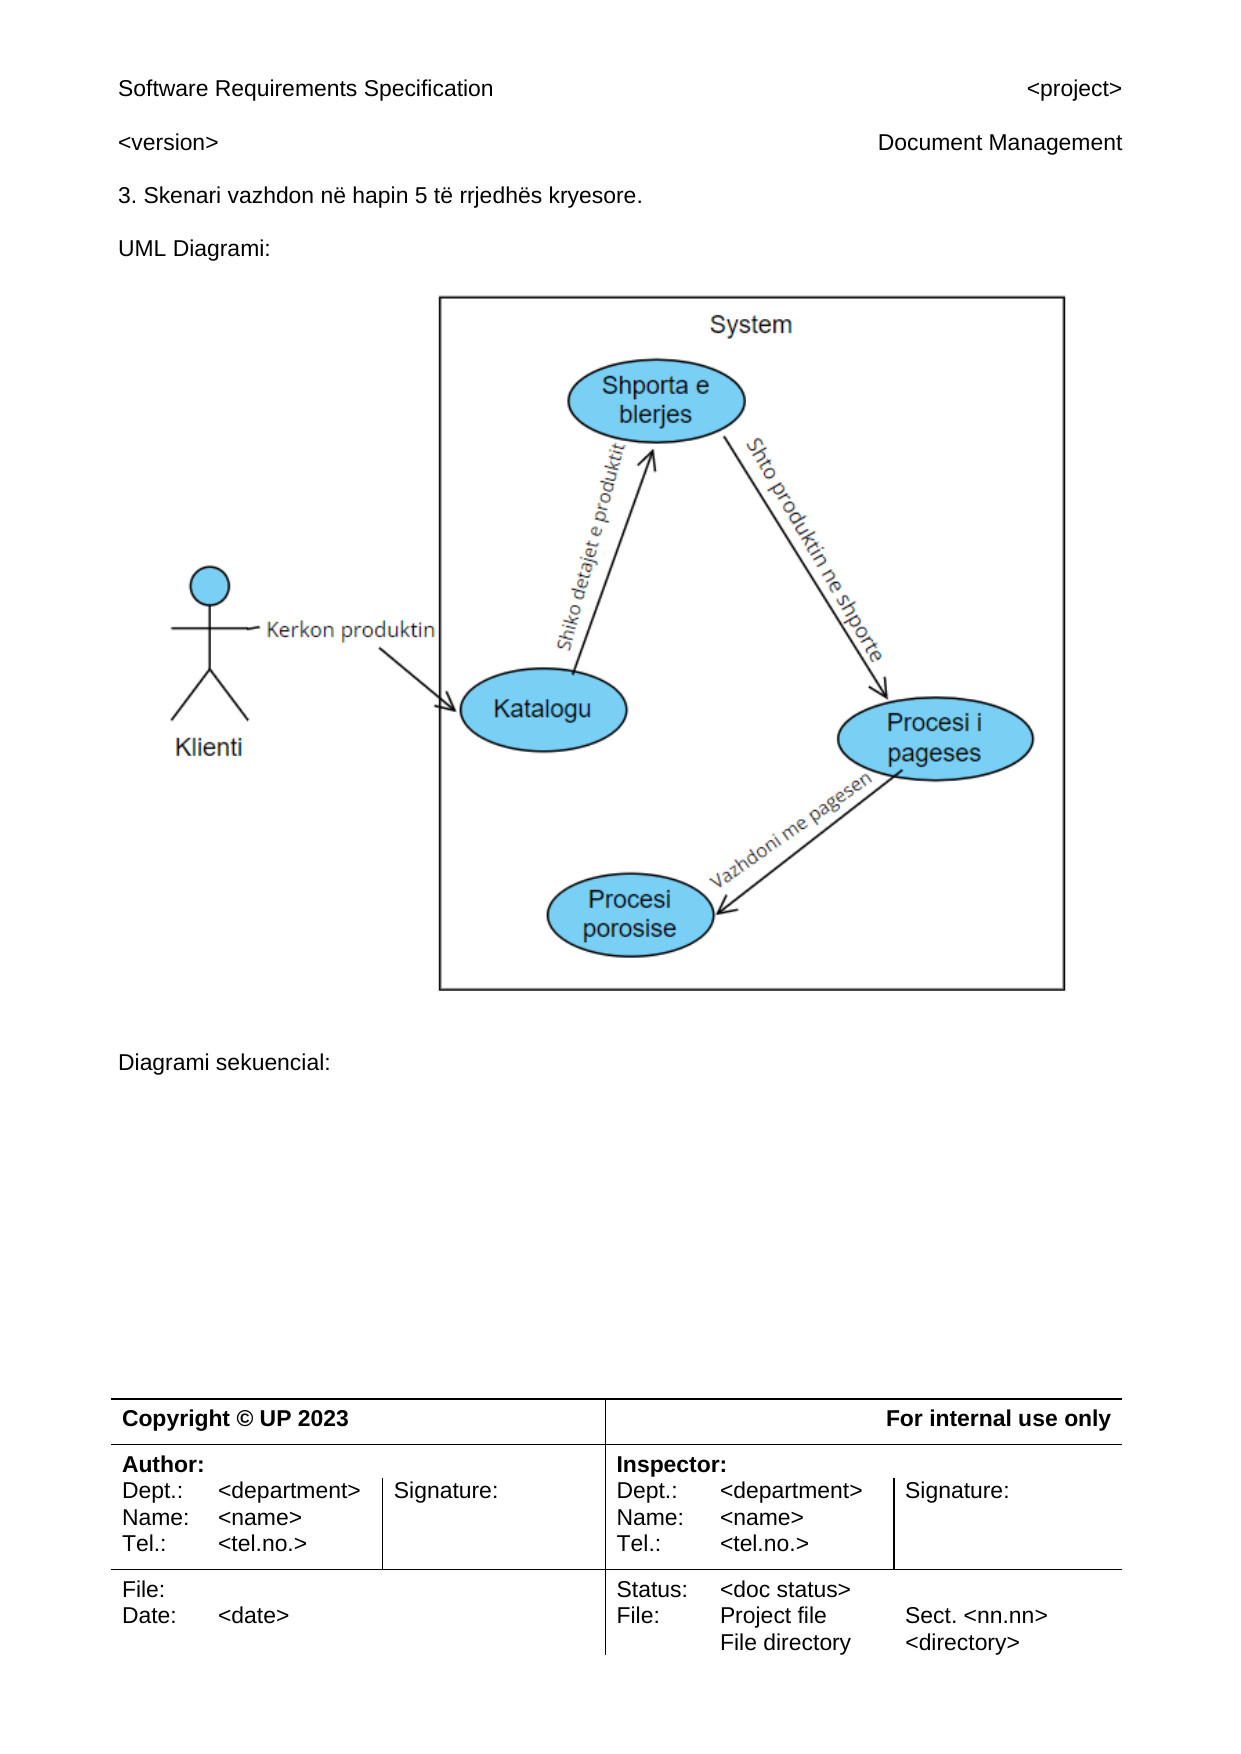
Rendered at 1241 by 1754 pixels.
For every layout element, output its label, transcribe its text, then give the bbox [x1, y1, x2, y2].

picture [117, 261, 1122, 1049]
text 3. Skenari vazhdon në hapin 5 të rrjedhës kryesore. [118, 182, 1122, 208]
text Diagrami sekuencial: [118, 1049, 1122, 1075]
text UML Diagrami: [118, 234, 1122, 261]
